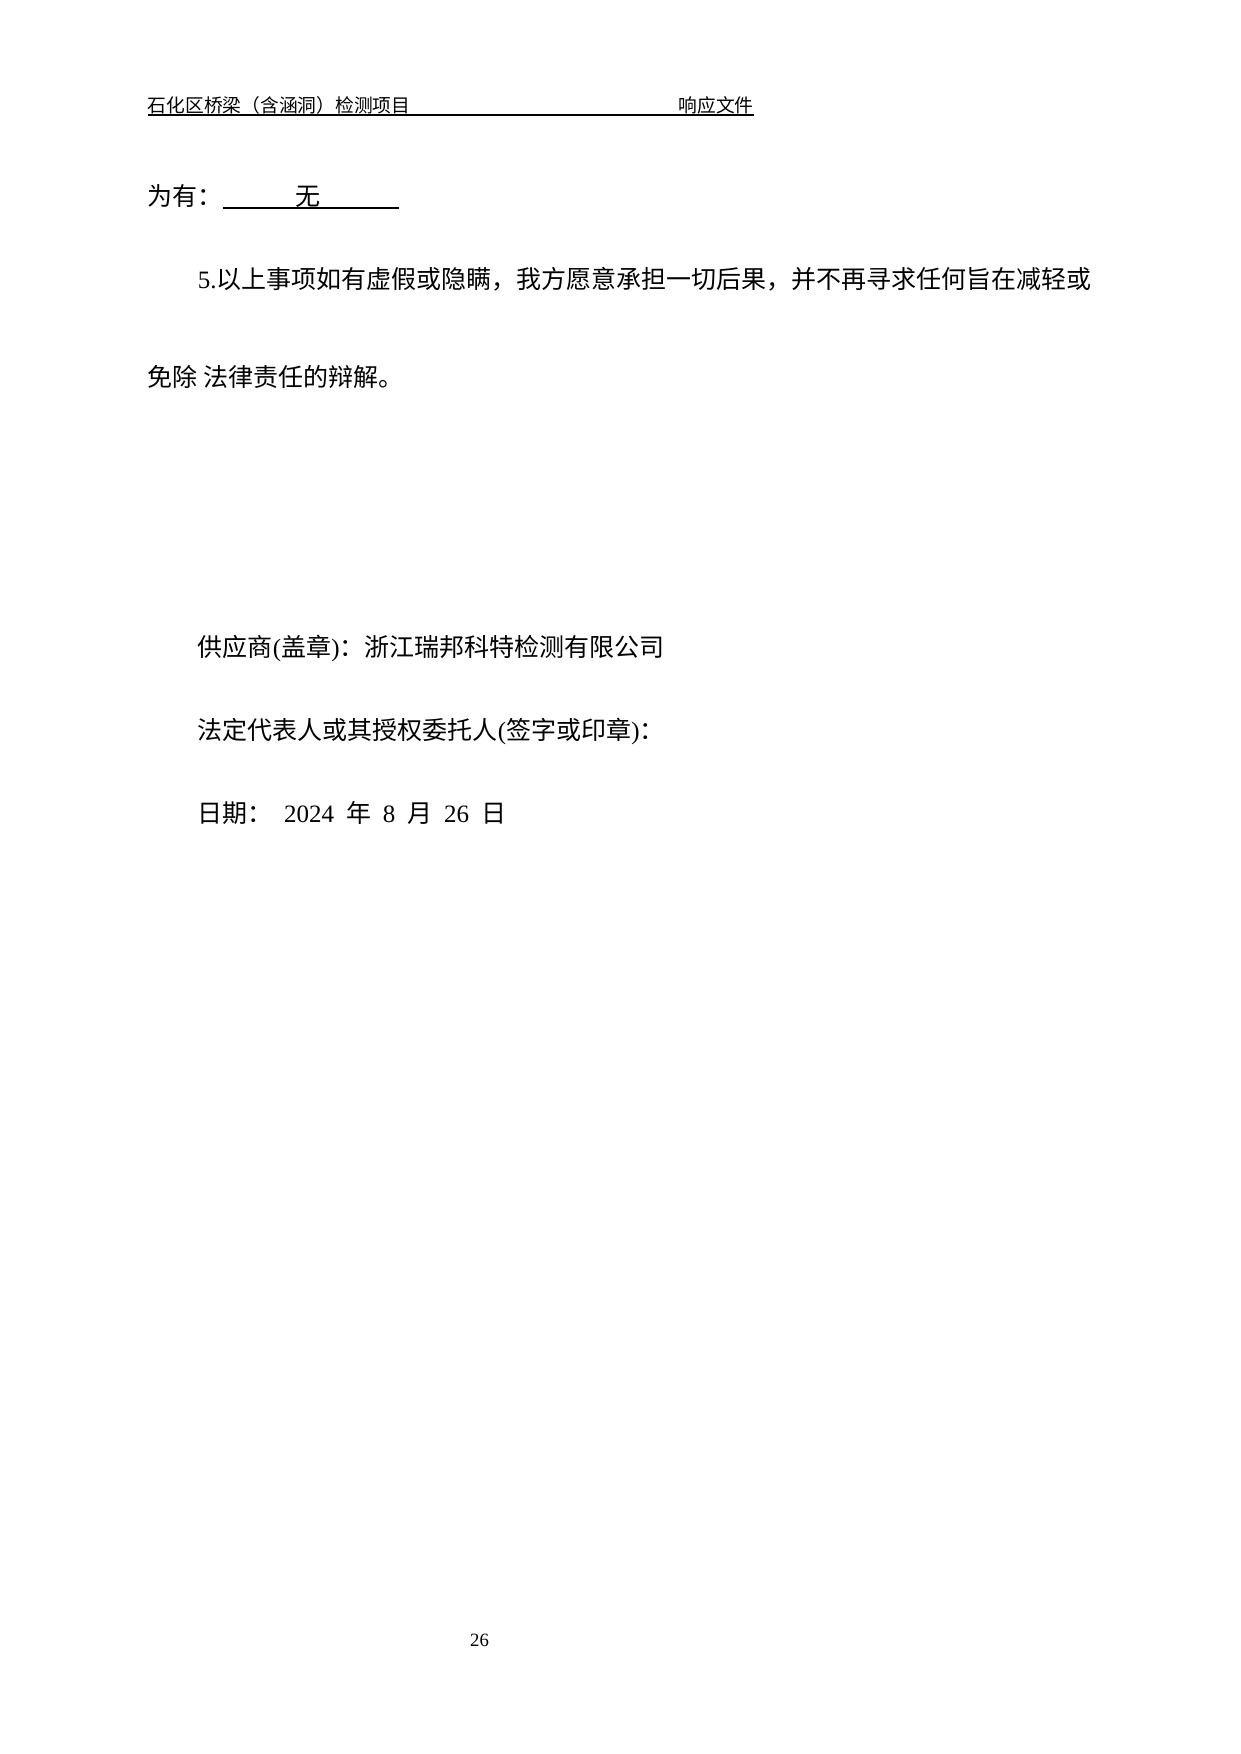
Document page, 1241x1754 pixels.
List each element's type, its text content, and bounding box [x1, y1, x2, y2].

text 5.以上事项如有虚假或隐瞒，我方愿意承担一切后果，并不再寻求任何旨在减轻或免除 法律责任的辩解。 [148, 245, 1093, 408]
text 供应商(盖章)：浙江瑞邦科特检测有限公司 [148, 613, 1093, 678]
text 法定代表人或其授权委托人(签字或印章)： [148, 696, 1093, 761]
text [148, 162, 1093, 227]
text 日期： 2024 年 8 月 26 日 [148, 779, 1093, 844]
